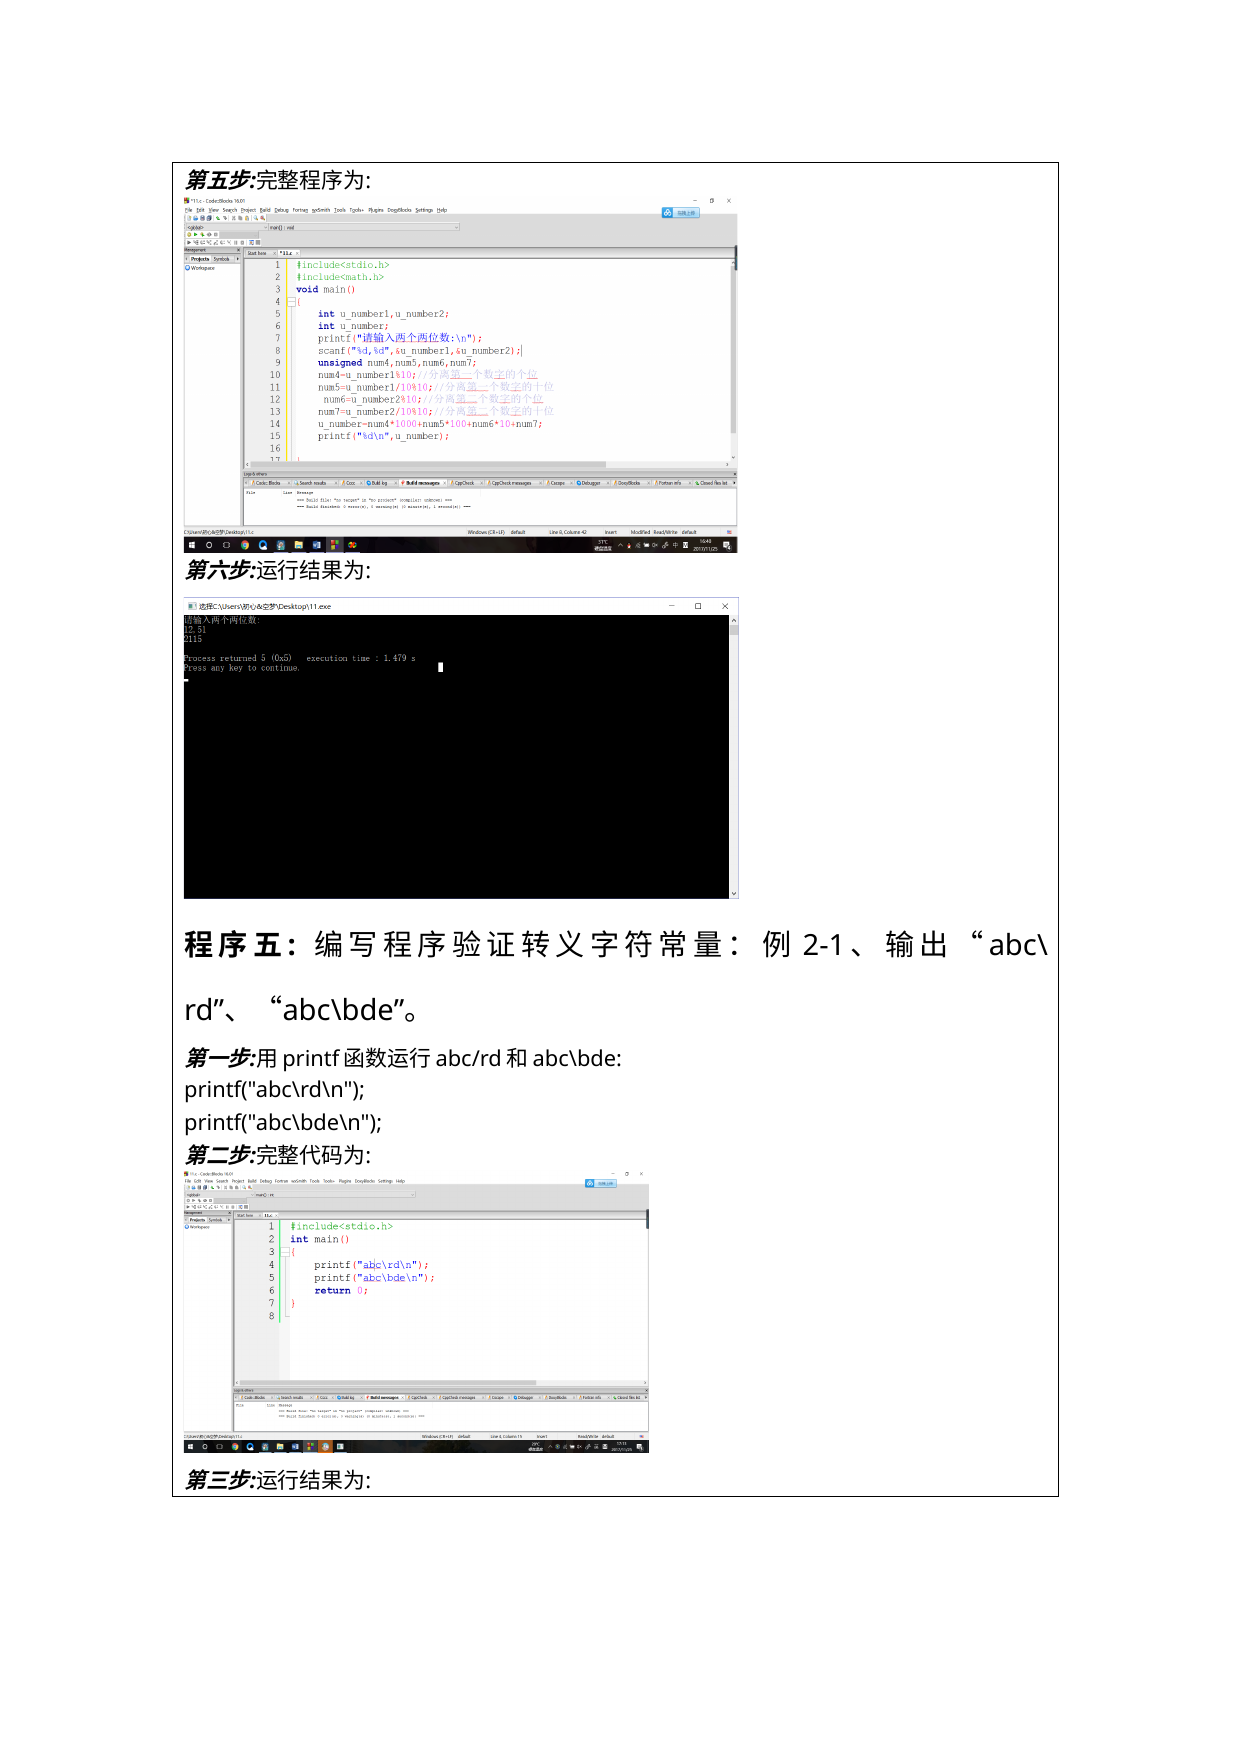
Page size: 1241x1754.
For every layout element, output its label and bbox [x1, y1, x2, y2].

picture [183, 1170, 649, 1453]
picture [183, 196, 738, 553]
table_cell [173, 163, 1058, 1496]
picture [183, 597, 739, 899]
